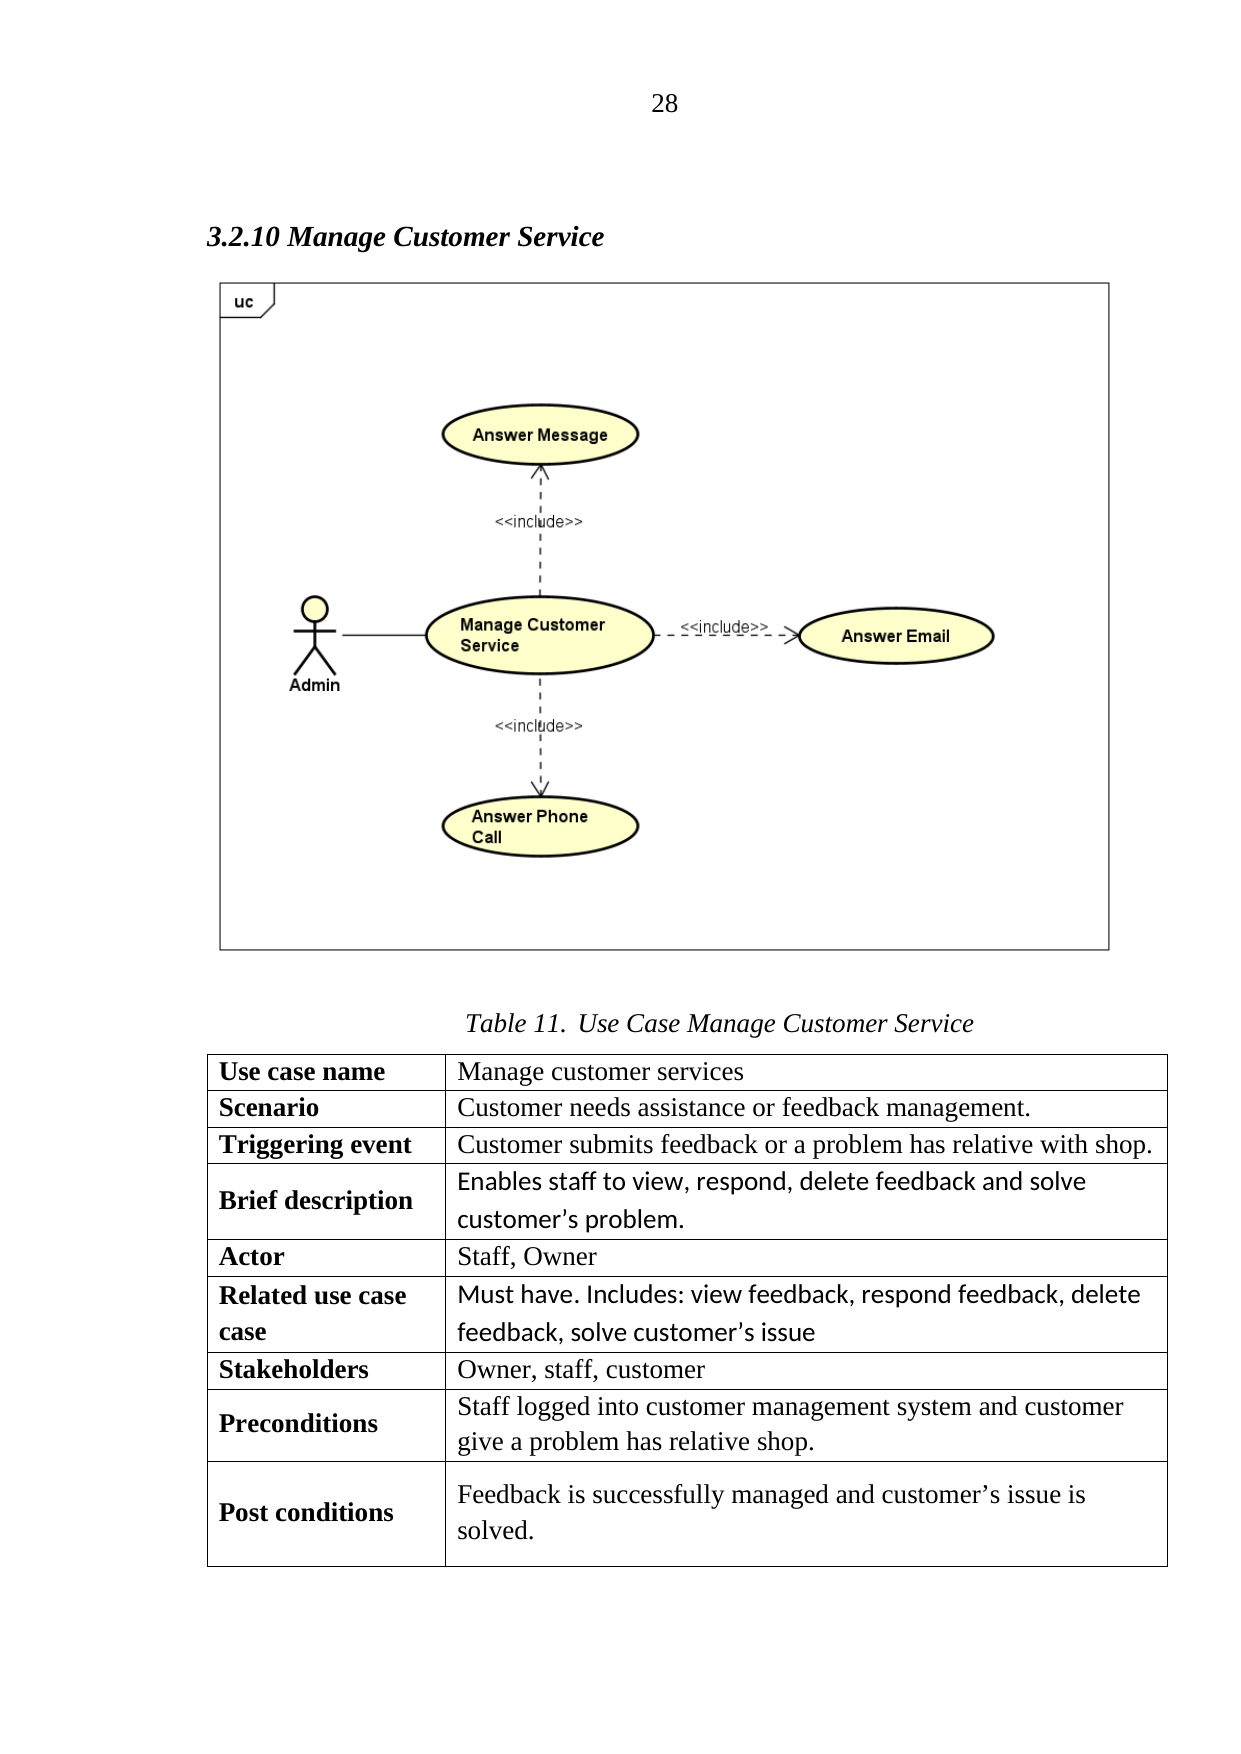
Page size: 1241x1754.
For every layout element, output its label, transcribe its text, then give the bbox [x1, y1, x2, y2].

table_cell Post conditions [208, 1462, 445, 1566]
table_cell Must have. Includes: view feedback, respond feedback, delete feedback, solve customer’s issue [446, 1277, 1167, 1352]
text Use Case Manage Customer Service [319, 963, 1122, 1038]
table_cell Owner, staff, customer [446, 1353, 1167, 1388]
table_cell Staff logged into customer management system and customer give a problem has relative shop. [446, 1390, 1167, 1461]
table_cell Actor [208, 1240, 445, 1276]
table_header Use case name [208, 1055, 445, 1090]
table_cell Brief description [208, 1164, 445, 1239]
picture [206, 270, 1123, 963]
table_cell Preconditions [208, 1390, 445, 1461]
table_cell Enables staff to view, respond, delete feedback and solve customer’s problem. [446, 1164, 1167, 1239]
table_header Manage customer services [446, 1055, 1167, 1090]
table_cell Scenario [208, 1091, 445, 1127]
subtitle Manage Customer Service [207, 219, 1122, 253]
table_cell Triggering event [208, 1128, 445, 1163]
table_cell Customer needs assistance or feedback management. [446, 1091, 1167, 1127]
table_cell Feedback is successfully managed and customer’s issue is solved. [446, 1462, 1167, 1566]
table_cell Related use case case [208, 1277, 445, 1352]
table_cell Staff, Owner [446, 1240, 1167, 1276]
table_cell Stakeholders [208, 1353, 445, 1388]
table_cell Customer submits feedback or a problem has relative with shop. [446, 1128, 1167, 1163]
